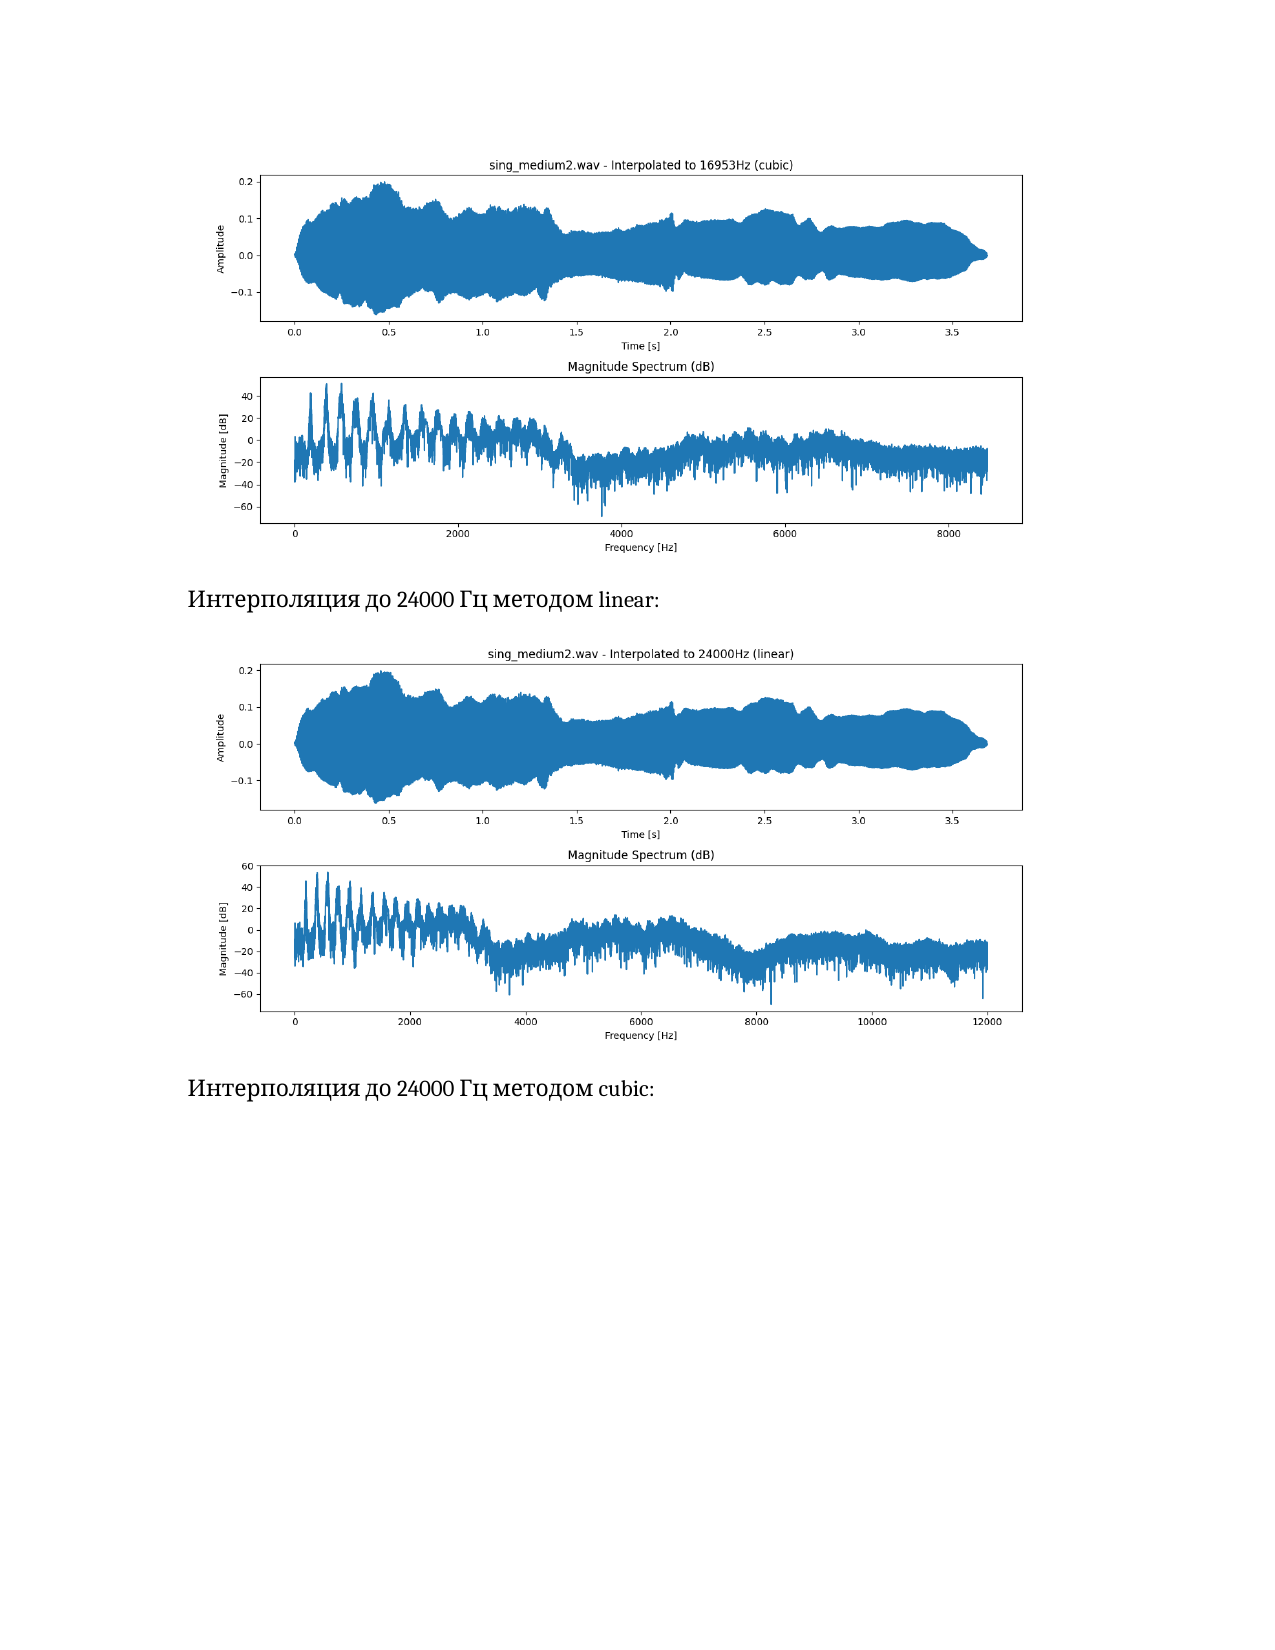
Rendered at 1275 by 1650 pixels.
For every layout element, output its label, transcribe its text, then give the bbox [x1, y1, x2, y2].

text Интерполяция до 24000 Гц методом cubic: [187, 1075, 1087, 1102]
picture [206, 638, 1032, 1051]
picture [206, 150, 1032, 563]
text Интерполяция до 24000 Гц методом linear: [187, 587, 1087, 613]
